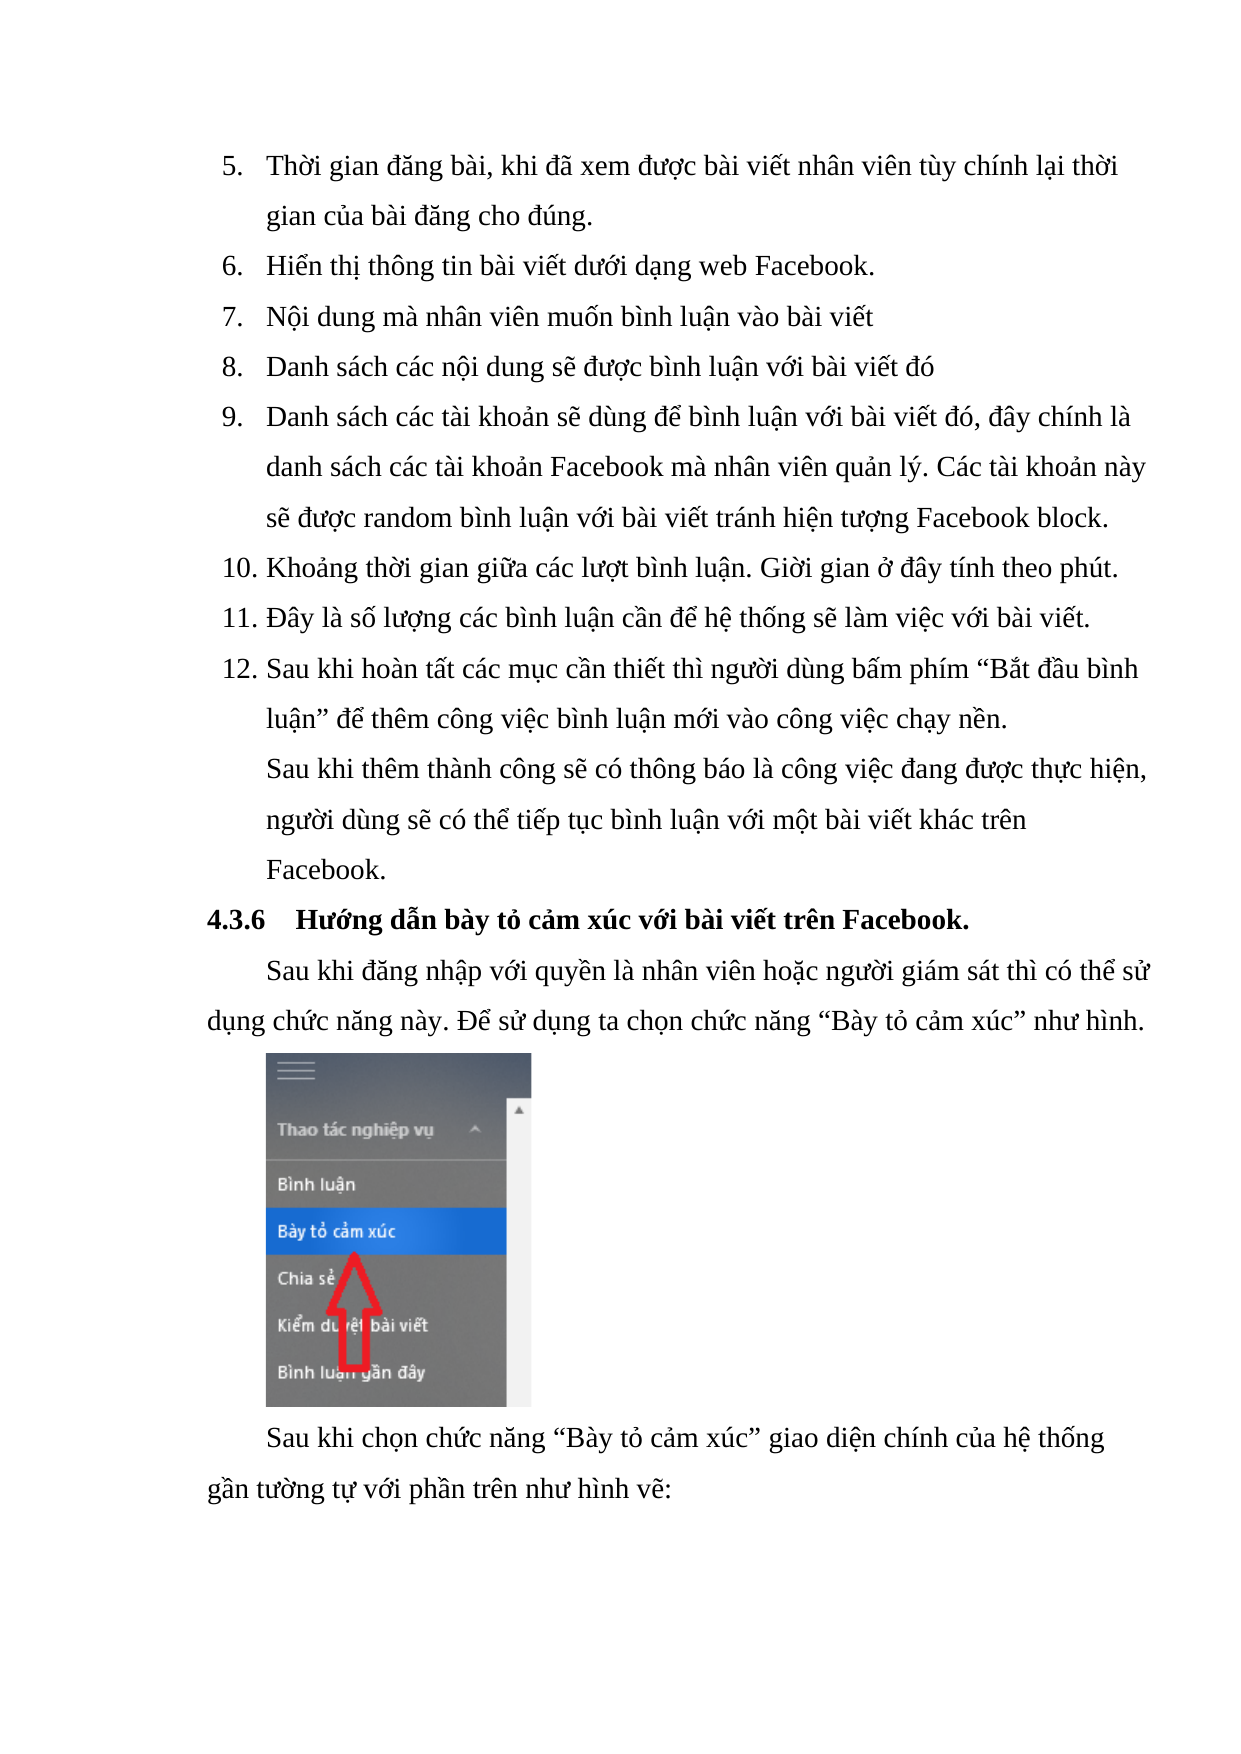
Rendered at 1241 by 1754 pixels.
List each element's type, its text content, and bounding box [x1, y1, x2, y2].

list Sau khi hoàn tất các mục cần thiết thì người dùng bấm phím “Bắt đầu bình luận” để thêm công việc bình luận mới vào công việc chạy nền. [222, 651, 1152, 735]
list Đây là số lượng các bình luận cần để hệ thống sẽ làm việc với bài viết. [222, 601, 1152, 634]
list Hiển thị thông tin bài viết dưới dạng web Facebook. [222, 248, 1152, 282]
picture [265, 1053, 532, 1407]
list Sau khi thêm thành công sẽ có thông báo là công việc đang được thực hiện, người dùng sẽ có thể tiếp tục bình luận với một bài viết khác trên Facebook. [266, 751, 1152, 886]
list Khoảng thời gian giữa các lượt bình luận. Giời gian ở đây tính theo phút. [222, 550, 1152, 584]
list Sau khi chọn chức năng “Bày tỏ cảm xúc” giao diện chính của hệ thống gần tường tự với phần trên như hình vẽ: [207, 1420, 1152, 1504]
list Sau khi đăng nhập với quyền là nhân viên hoặc người giám sát thì có thể sử dụng chức năng này. Để sử dụng ta chọn chức năng “Bày tỏ cảm xúc” như hình. [207, 953, 1152, 1037]
list Hướng dẫn bày tỏ cảm xúc với bài viết trên Facebook. [207, 902, 1152, 936]
list Danh sách các nội dung sẽ được bình luận với bài viết đó [222, 349, 1152, 382]
list Thời gian đăng bài, khi đã xem được bài viết nhân viên tùy chính lại thời gian của bài đăng cho đúng. [222, 148, 1152, 232]
list Nội dung mà nhân viên muốn bình luận vào bài viết [222, 299, 1152, 332]
list Danh sách các tài khoản sẽ dùng để bình luận với bài viết đó, đây chính là danh sách các tài khoản Facebook mà nhân viên quản lý. Các tài khoản này sẽ được random bình luận với bài viết tránh hiện tượng Facebook block. [222, 399, 1152, 533]
